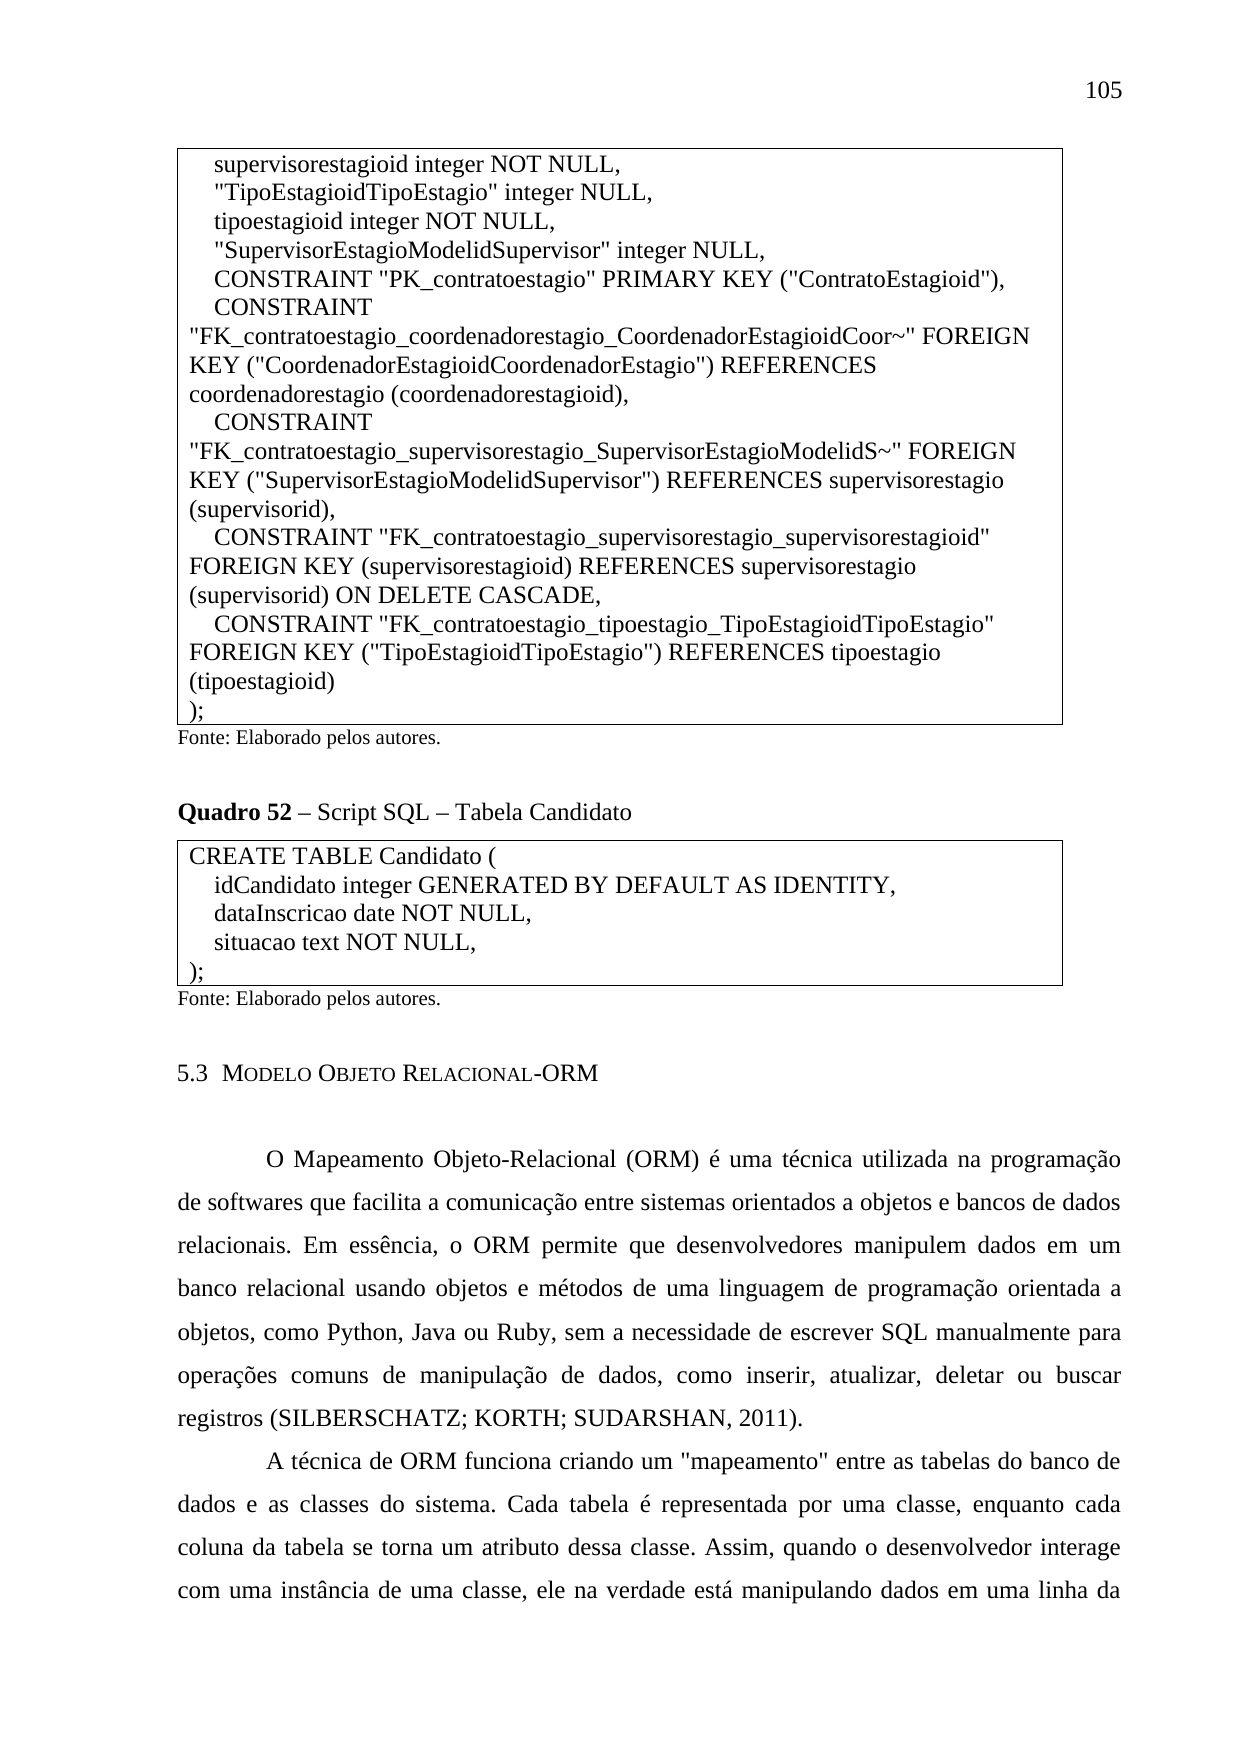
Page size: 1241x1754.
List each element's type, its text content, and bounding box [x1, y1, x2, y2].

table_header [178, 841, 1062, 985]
subtitle Modelo Objeto Relacional-ORM [177, 1058, 1122, 1087]
text Fonte: Elaborado pelos autores. [177, 986, 1122, 1010]
text Quadro 52 – Script SQL – Tabela Candidato [177, 797, 1122, 826]
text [177, 1446, 1122, 1604]
text O Mapeamento Objeto-Relacional (ORM) é uma técnica utilizada na programação de softwares que facilita a comunicação entre sistemas orientados a objetos e bancos de dados relacionais. Em essência, o ORM permite que desenvolvedores manipulem dados em um banco relacional usando objetos e métodos de uma linguagem de programação orientada a objetos, como Python, Java ou Ruby, sem a necessidade de escrever SQL manualmente para operações comuns de manipulação de dados, como inserir, atualizar, deletar ou buscar registros (SILBERSCHATZ; KORTH; SUDARSHAN, 2011). [177, 1144, 1122, 1432]
text Fonte: Elaborado pelos autores. [177, 725, 1122, 749]
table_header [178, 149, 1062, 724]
